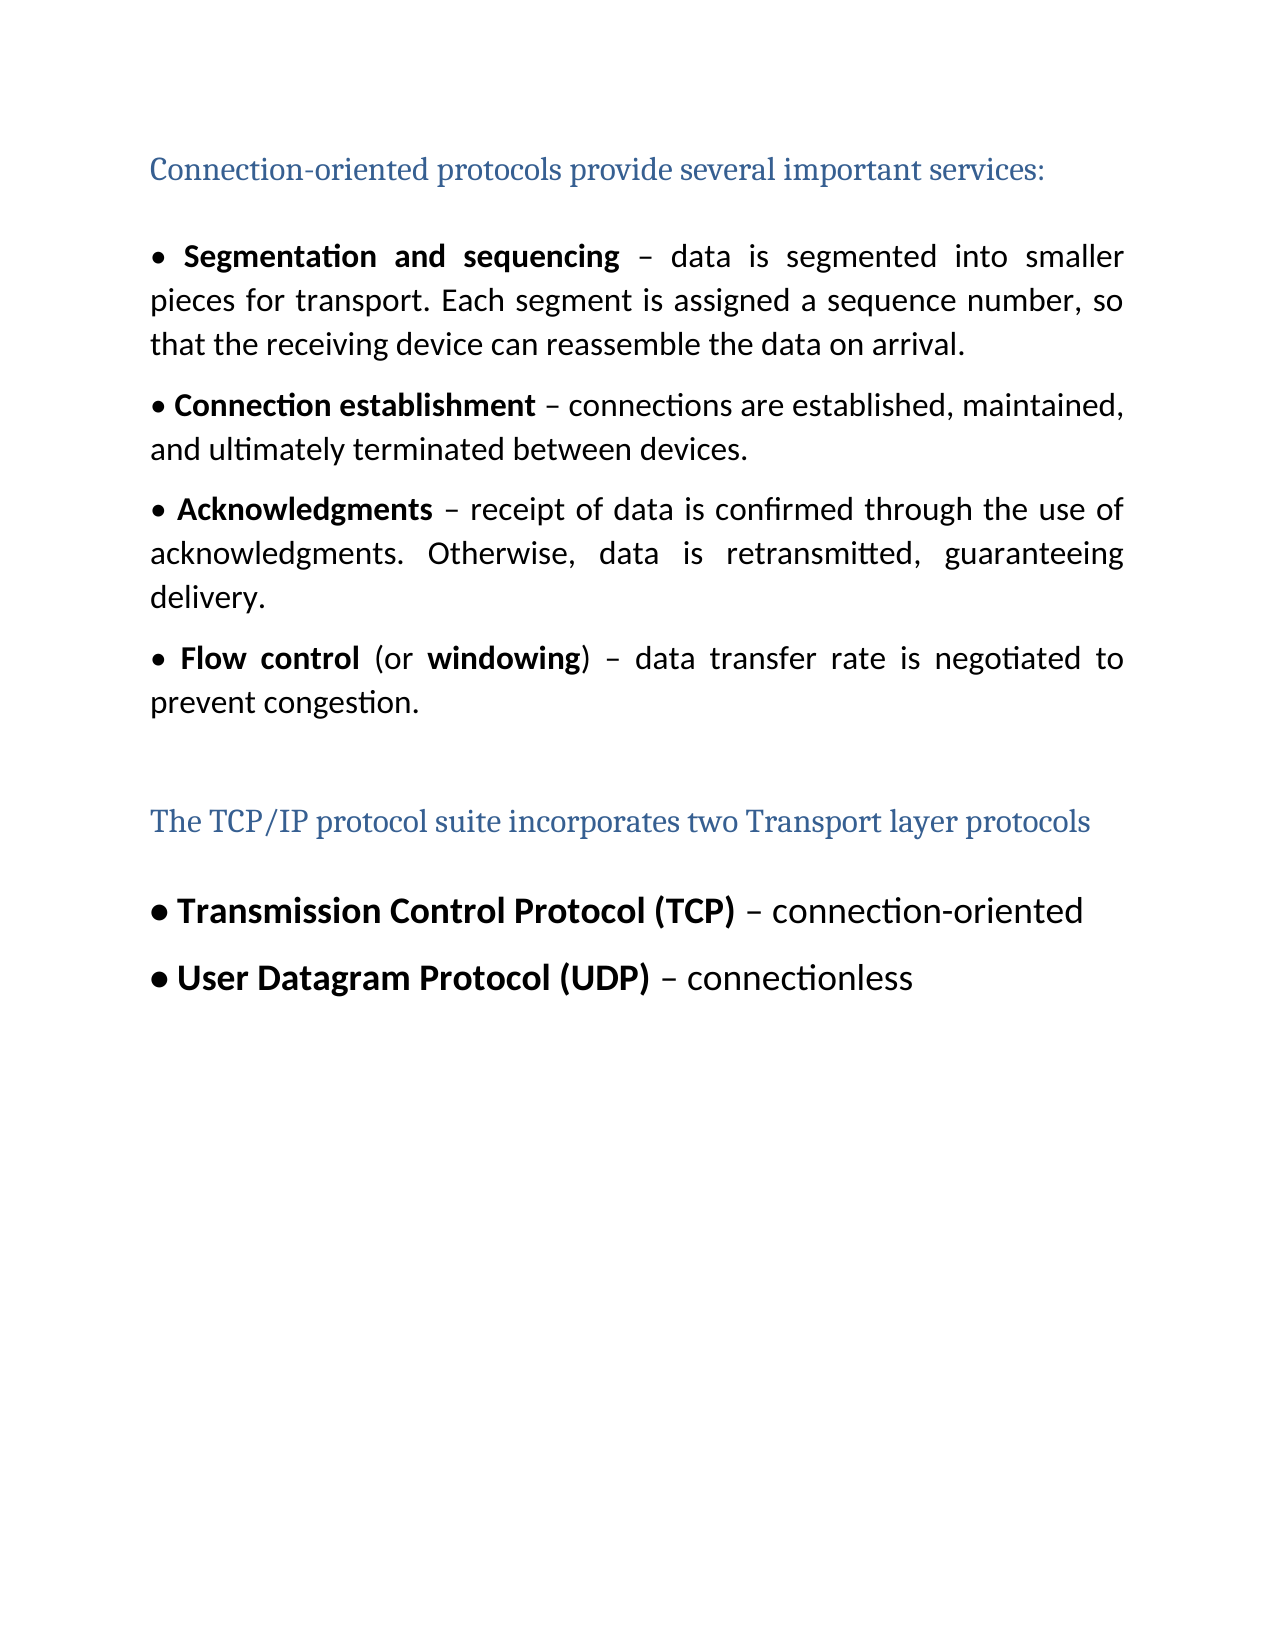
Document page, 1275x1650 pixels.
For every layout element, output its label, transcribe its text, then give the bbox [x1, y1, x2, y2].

text • Acknowledgments – receipt of data is confirmed through the use of acknowledgments. Otherwise, data is retransmitted, guaranteeing delivery. [150, 488, 1125, 617]
text • Segmentation and sequencing – data is segmented into smaller pieces for transport. Each segment is assigned a sequence number, so that the receiving device can reassemble the data on arrival. [150, 235, 1125, 364]
text • User Datagram Protocol (UDP) – connectionless [150, 953, 1125, 999]
subtitle Connection-oriented protocols provide several important services: [150, 150, 1125, 188]
text • Flow control (or windowing) – data transfer rate is negotiated to prevent congestion. [150, 637, 1125, 722]
text • Connection establishment – connections are established, maintained, and ultimately terminated between devices. [150, 384, 1125, 468]
text • Transmission Control Protocol (TCP) – connection-oriented [150, 887, 1125, 933]
subtitle The TCP/IP protocol suite incorporates two Transport layer protocols [150, 802, 1125, 840]
